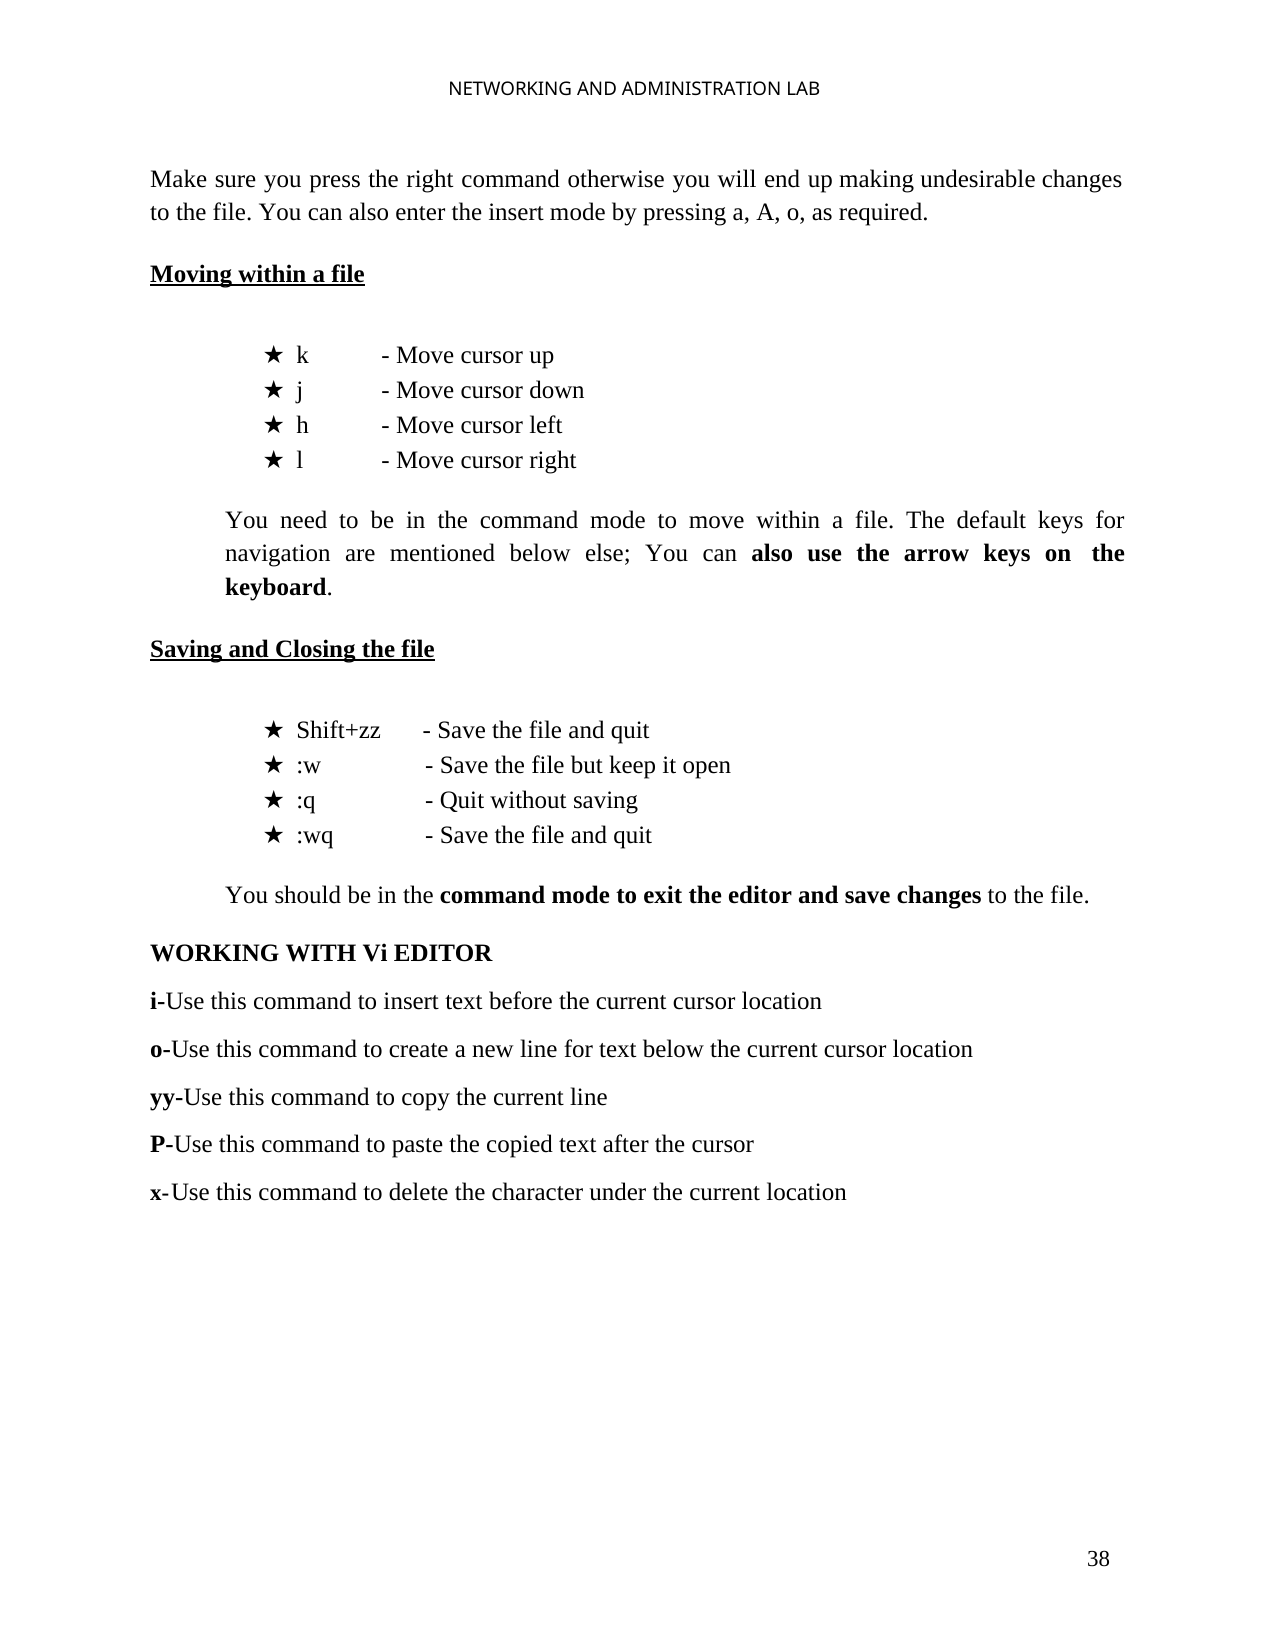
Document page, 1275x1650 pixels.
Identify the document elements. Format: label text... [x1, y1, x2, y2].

list Use this command to delete the character under the current location [150, 1177, 1275, 1206]
text Moving within a file [150, 259, 1275, 287]
text yy-Use this command to copy the current line [150, 1082, 1275, 1110]
text ★ k - Move cursor up [262, 337, 1275, 371]
text You need to be in the command mode to move within a file. The default keys for navigation are mentioned below else; You can also use the arrow keys on the keyboard. [225, 506, 1125, 600]
text Make sure you press the right command otherwise you will end up making undesirable changes to the file. You can also enter the insert mode by pressing a, A, o, as required. [150, 164, 1125, 225]
text You should be in the command mode to exit the editor and save changes to the file. [225, 881, 1275, 909]
text i-Use this command to insert text before the current cursor location [150, 986, 1275, 1015]
text ★ :w - Save the file but keep it open [262, 747, 1275, 781]
subtitle WORKING WITH Vi EDITOR [150, 938, 1275, 967]
text P-Use this command to paste the copied text after the cursor [150, 1129, 1275, 1158]
text ★ l - Move cursor right [262, 442, 1275, 476]
text ★ :wq - Save the file and quit [262, 817, 1275, 851]
text Saving and Closing the file [150, 634, 1275, 662]
text ★ j - Move cursor down [262, 372, 1275, 406]
text ★ :q - Quit without saving [262, 782, 1275, 816]
text ★ Shift+zz - Save the file and quit [262, 712, 1275, 746]
text o-Use this command to create a new line for text below the current cursor location [150, 1034, 1275, 1063]
text ★ h - Move cursor left [262, 407, 1275, 441]
